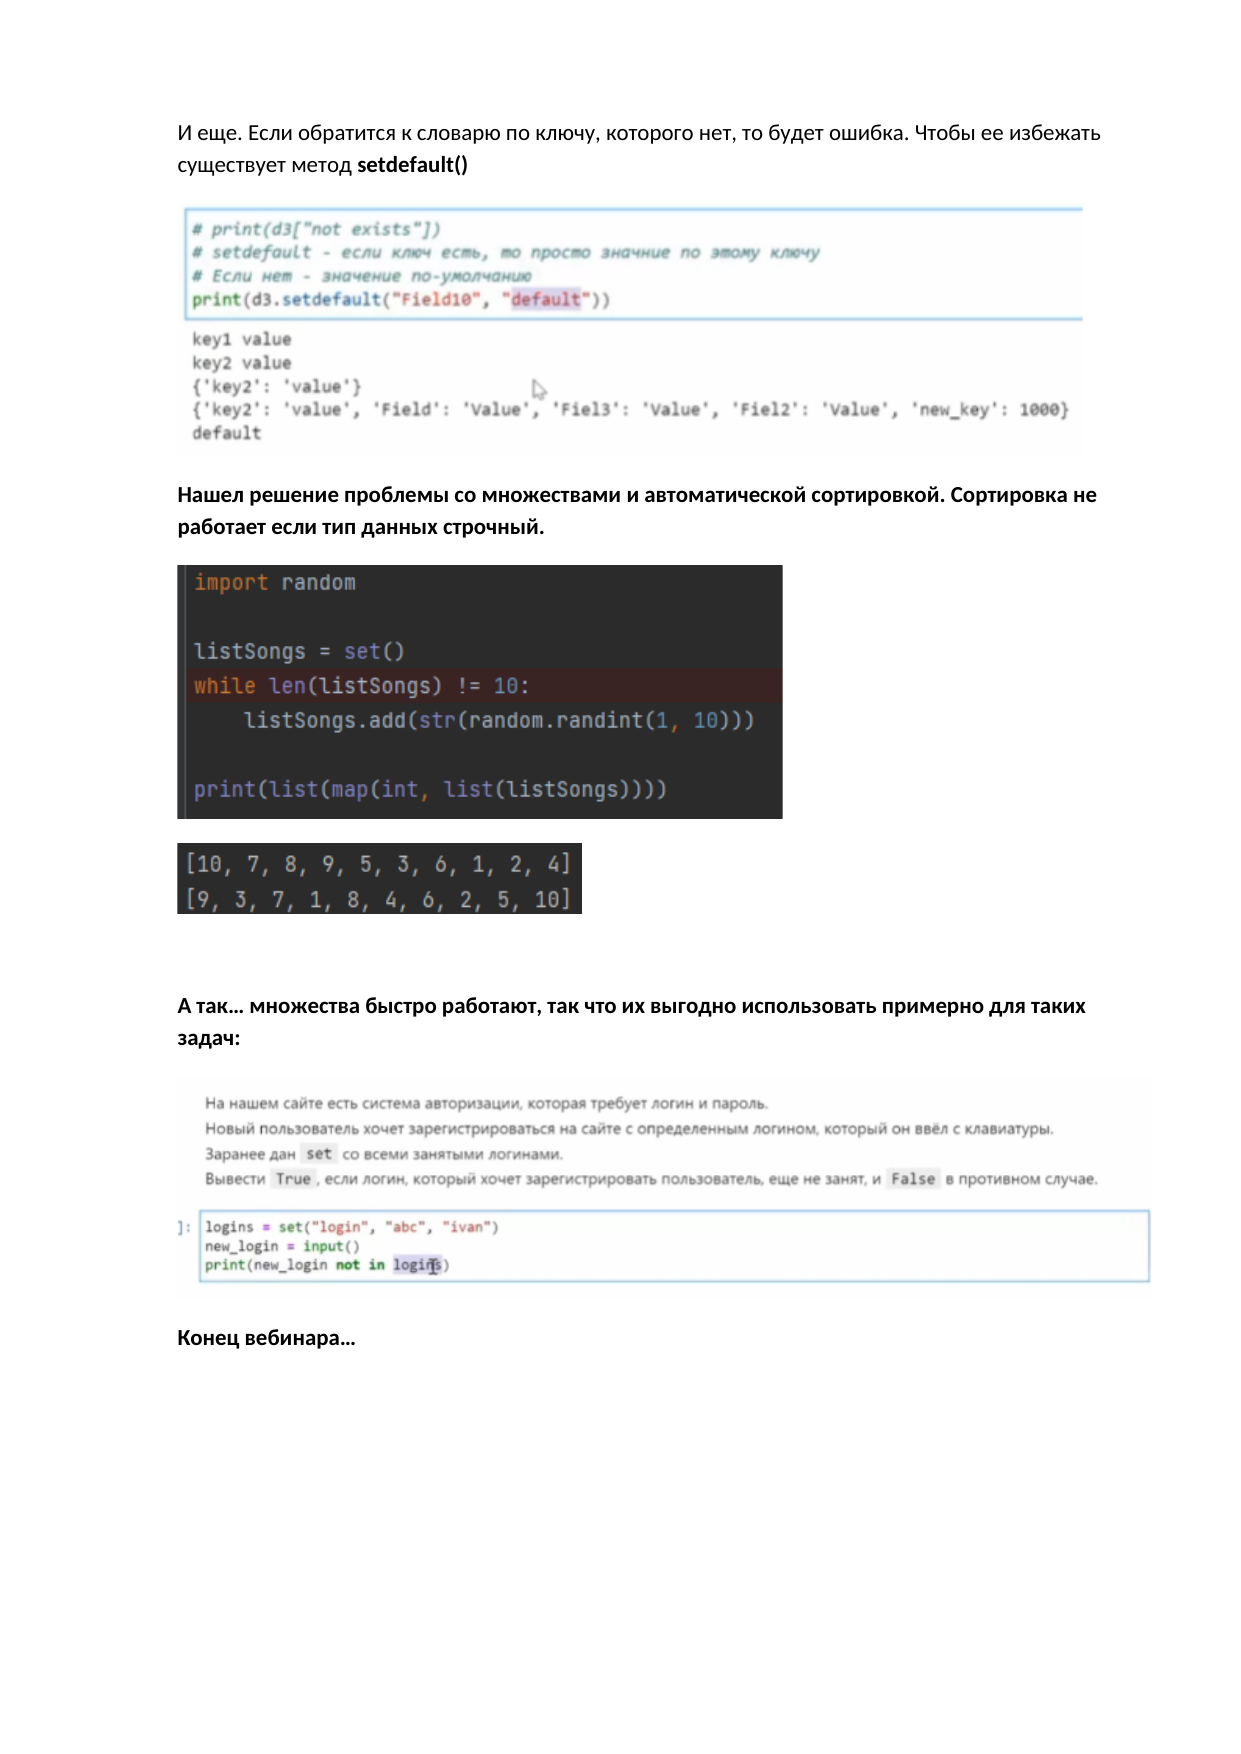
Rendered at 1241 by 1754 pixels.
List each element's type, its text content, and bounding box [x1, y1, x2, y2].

text Конец вебинара… [177, 1323, 1152, 1351]
text Нашел решение проблемы со множествами и автоматической сортировкой. Сортировка не работает если тип данных строчный. [177, 480, 1152, 540]
picture [177, 565, 783, 819]
picture [177, 203, 1083, 456]
text И еще. Если обратится к словарю по ключу, которого нет, то будет ошибка. Чтобы ее избежать существует метод setdefault() [177, 118, 1152, 178]
text А так… множества быстро работают, так что их выгодно использовать примерно для таких задач: [177, 991, 1152, 1051]
picture [177, 1076, 1152, 1299]
picture [177, 843, 582, 914]
